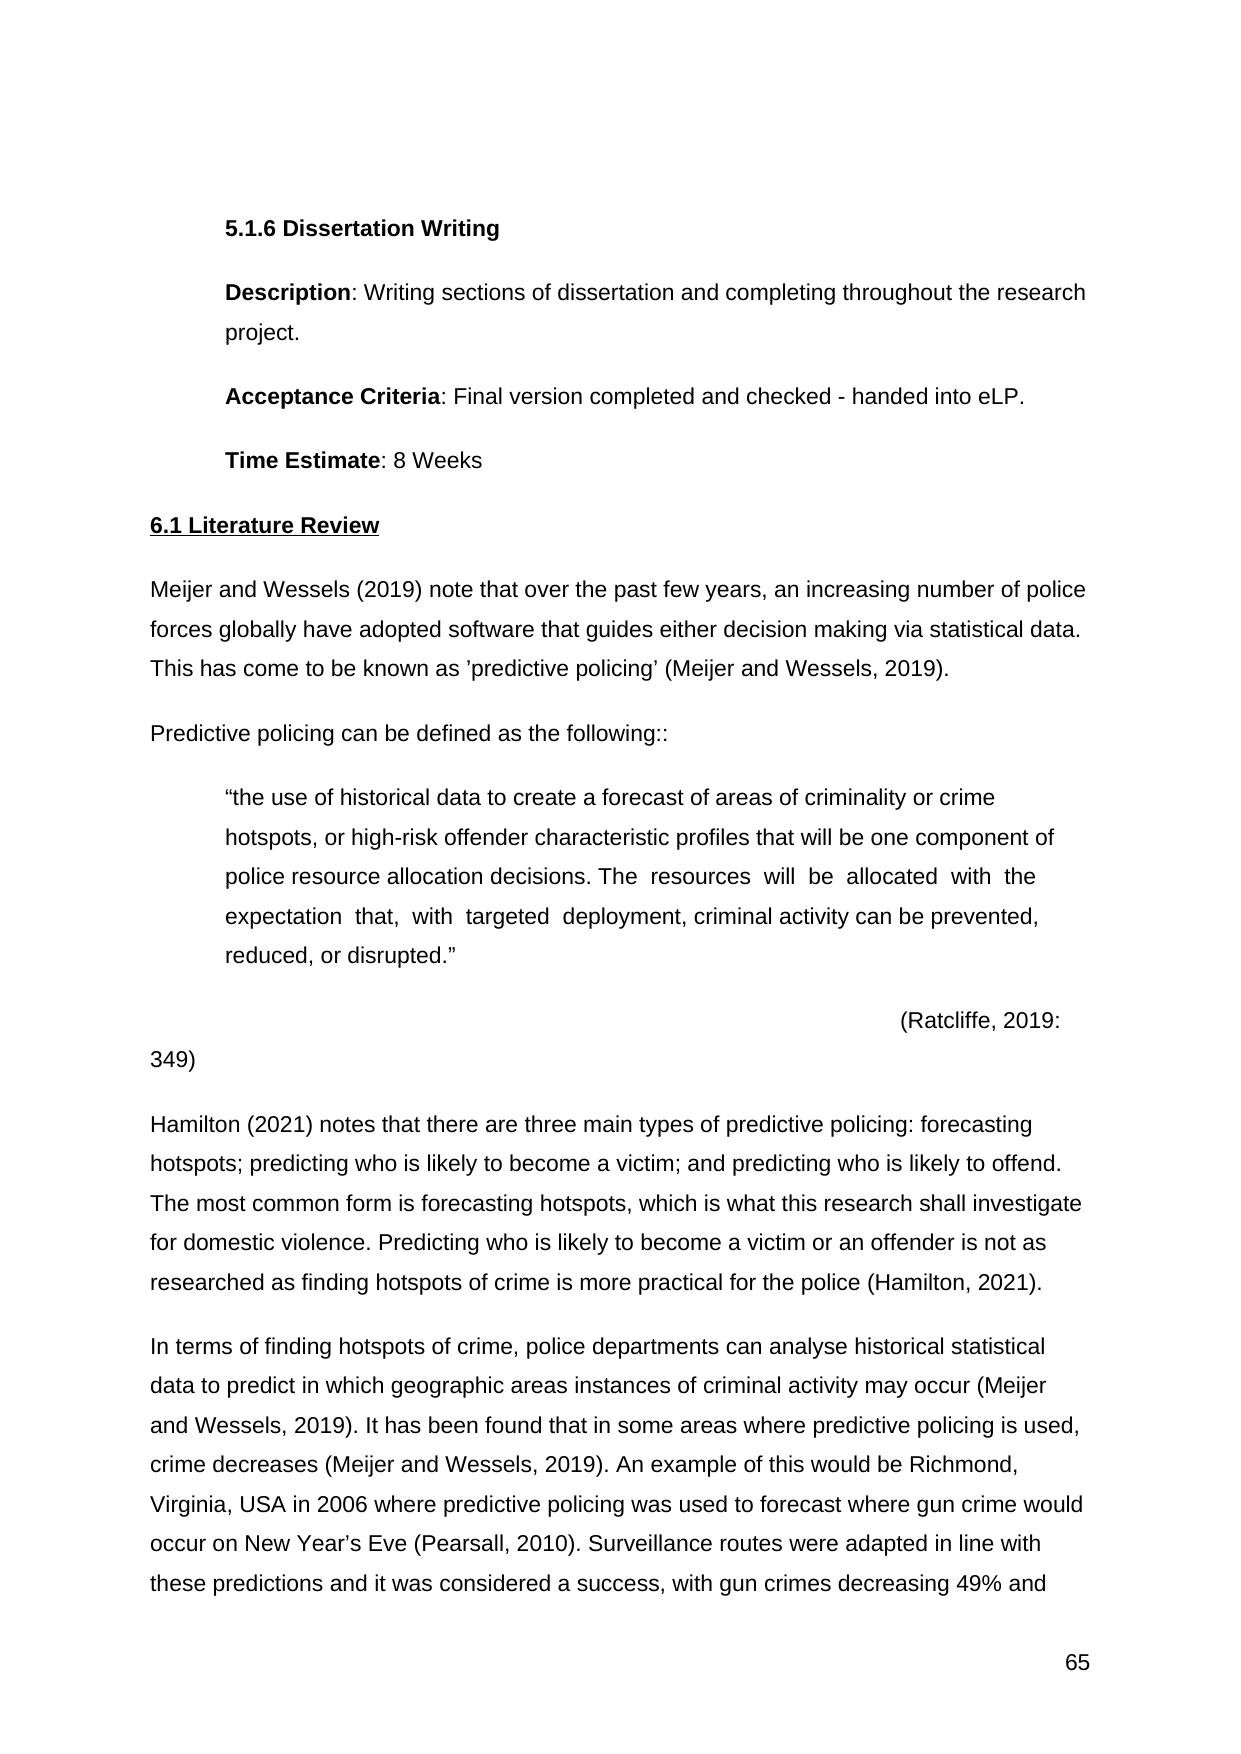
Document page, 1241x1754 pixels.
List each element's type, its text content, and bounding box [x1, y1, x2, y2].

text Acceptance Criteria: Final version completed and checked - handed into eLP. [150, 383, 1090, 409]
text Meijer and Wessels (2019) note that over the past few years, an increasing number of police forces globally have adopted software that guides either decision making via statistical data. This has come to be known as ’predictive policing’ (Meijer and Wessels, 2019). [150, 576, 1090, 682]
text “the use of historical data to create a forecast of areas of criminality or crime hotspots, or high-risk offender characteristic profiles that will be one component of police resource allocation decisions. The resources will be allocated with the expectation that, with targeted deployment, criminal activity can be prevented, reduced, or disrupted.” [225, 784, 1090, 968]
text Predictive policing can be defined as the following:: [150, 720, 1090, 746]
text 5.1.6 Dissertation Writing [150, 214, 1090, 241]
text (Ratcliffe, 2019: 349) [150, 1007, 1090, 1072]
text Time Estimate: 8 Weeks [150, 447, 1090, 474]
text Hamilton (2021) notes that there are three main types of predictive policing: forecasting hotspots; predicting who is likely to become a victim; and predicting who is likely to offend. The most common form is forecasting hotspots, which is what this research shall investigate for domestic violence. Predicting who is likely to become a victim or an offender is not as researched as finding hotspots of crime is more practical for the police (Hamilton, 2021). [150, 1111, 1090, 1295]
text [150, 1333, 1090, 1596]
text Description: Writing sections of dissertation and completing throughout the research project. [225, 279, 1090, 345]
text 6.1 Literature Review [150, 512, 1090, 538]
